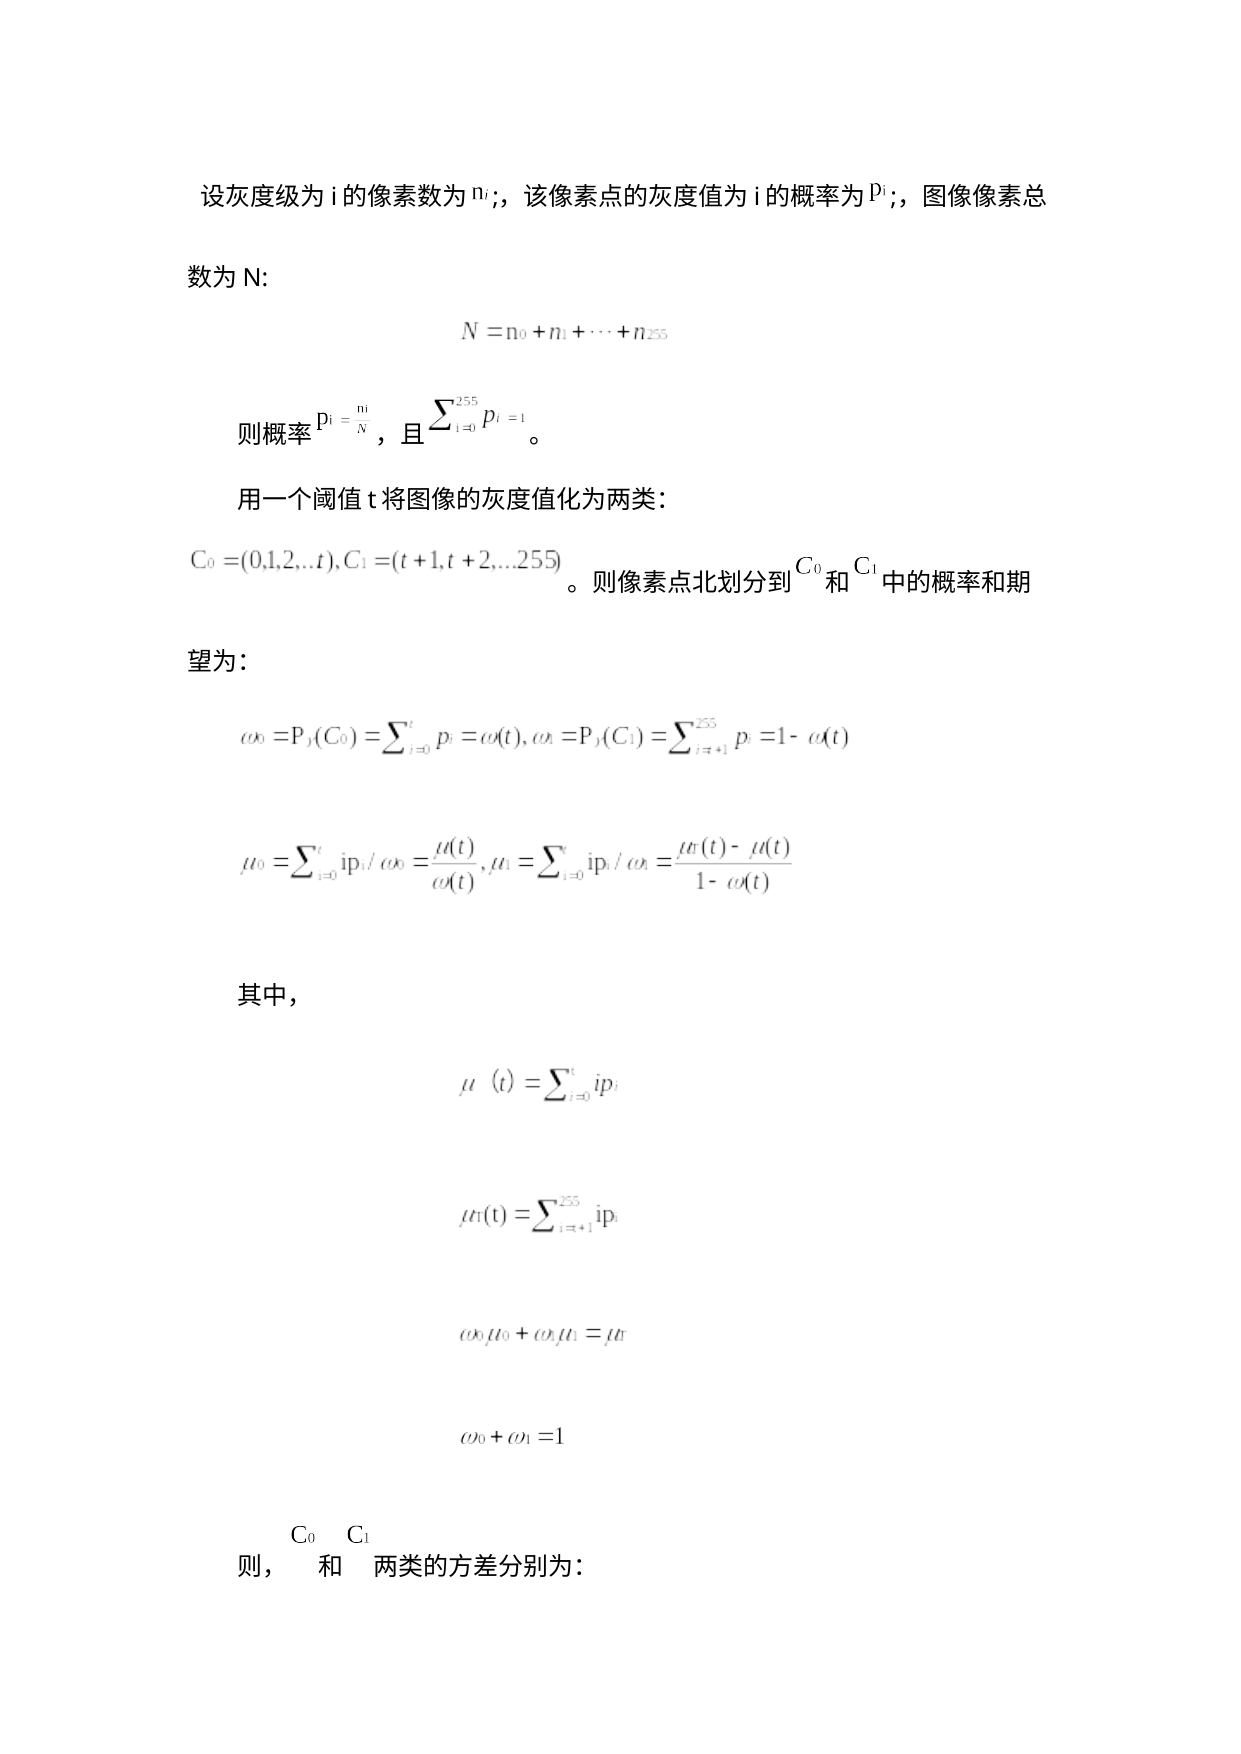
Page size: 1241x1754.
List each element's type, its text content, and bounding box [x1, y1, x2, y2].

text 其中， [187, 961, 1053, 1026]
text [187, 162, 1053, 308]
text 用一个阈值t将图像的灰度值化为两类：。则像素点北划分到和中的概率和期望为： [187, 465, 1053, 692]
text 则概率，且。 [187, 391, 1053, 456]
text 则，和两类的方差分别为： [187, 1519, 1053, 1584]
